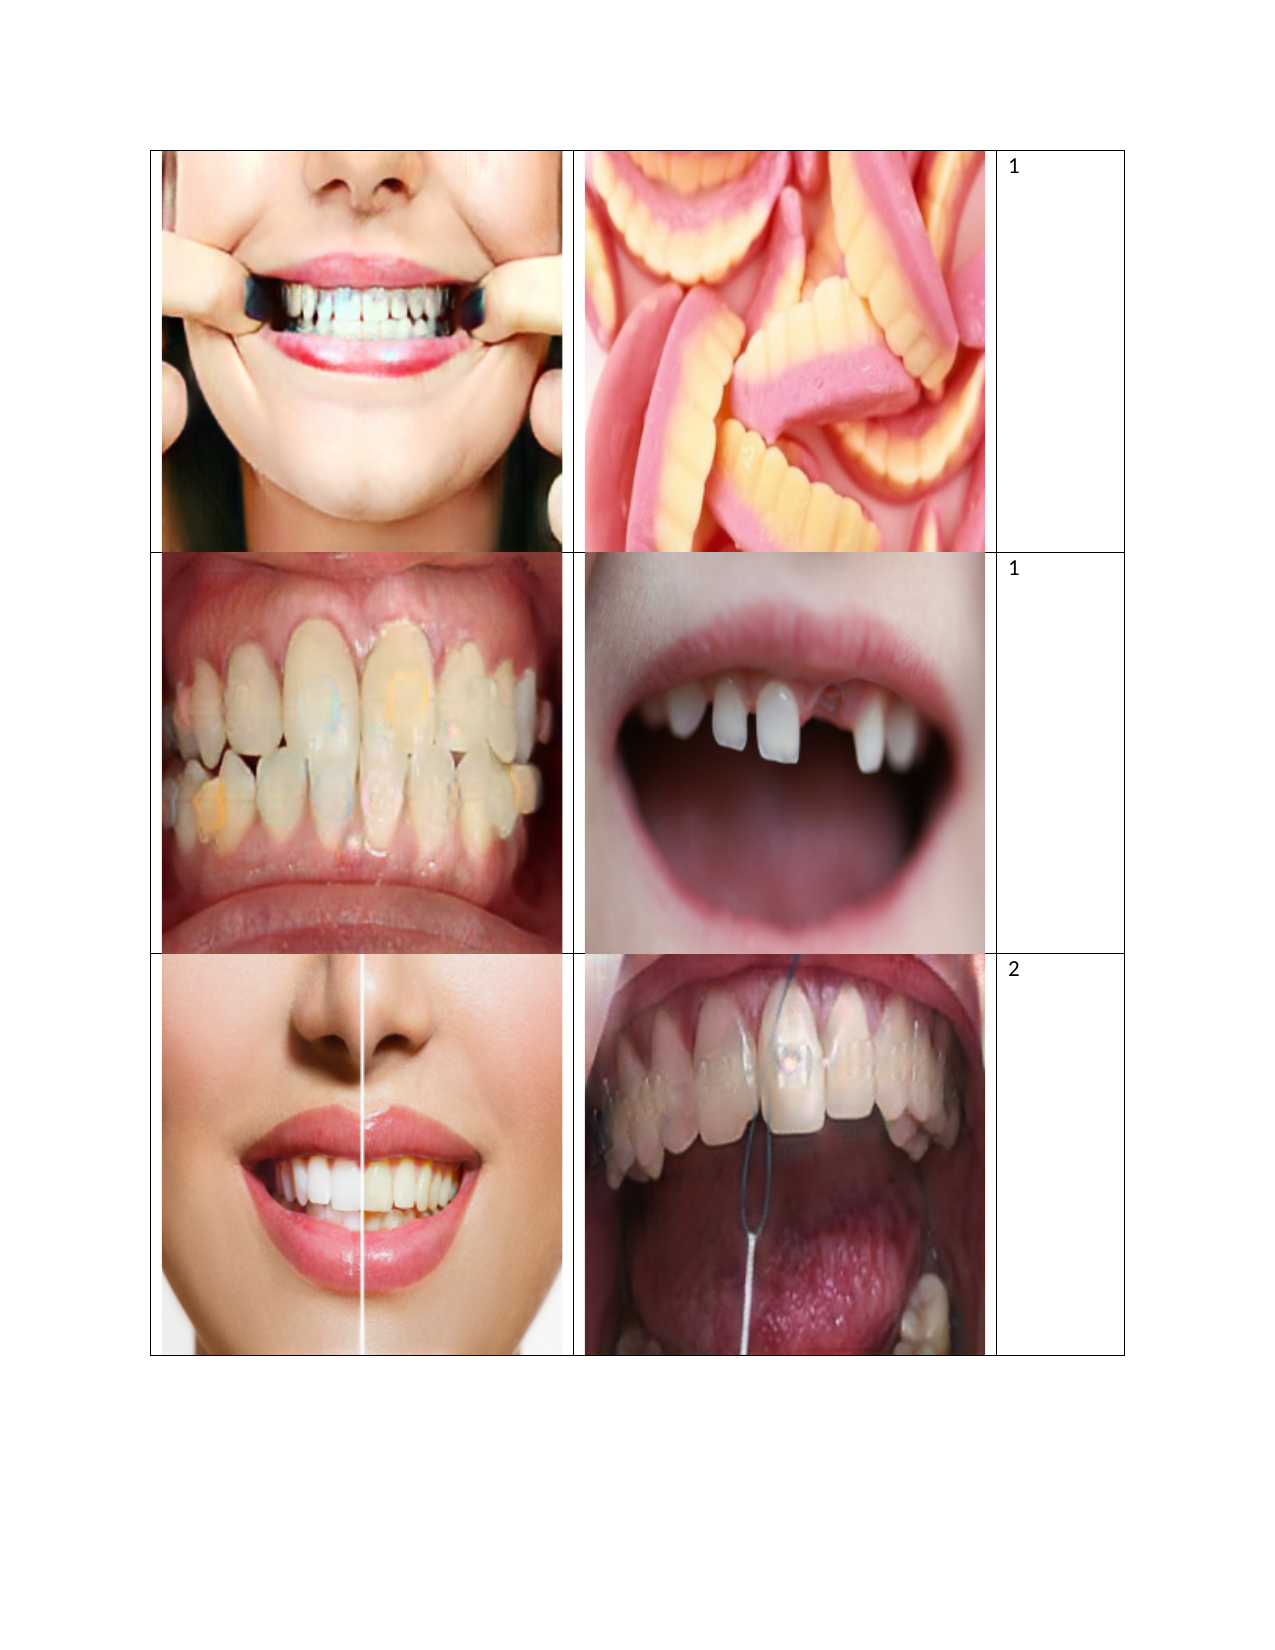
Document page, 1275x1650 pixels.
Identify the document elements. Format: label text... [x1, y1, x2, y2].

table_cell [151, 151, 161, 552]
table_cell [986, 151, 996, 552]
table_cell [986, 954, 996, 1355]
table_cell [574, 954, 584, 1355]
table_cell [151, 553, 161, 953]
table_cell [563, 151, 573, 552]
table_cell [574, 553, 584, 953]
table_cell [574, 151, 584, 552]
table_cell [563, 553, 573, 953]
picture [584, 151, 986, 1355]
table_cell 1 [997, 151, 1124, 552]
table_cell 2 [997, 954, 1124, 1355]
picture [161, 151, 563, 1355]
table_cell [151, 954, 161, 1355]
table_cell [986, 553, 996, 953]
table_cell 1 [997, 553, 1124, 953]
table_cell [563, 954, 573, 1355]
